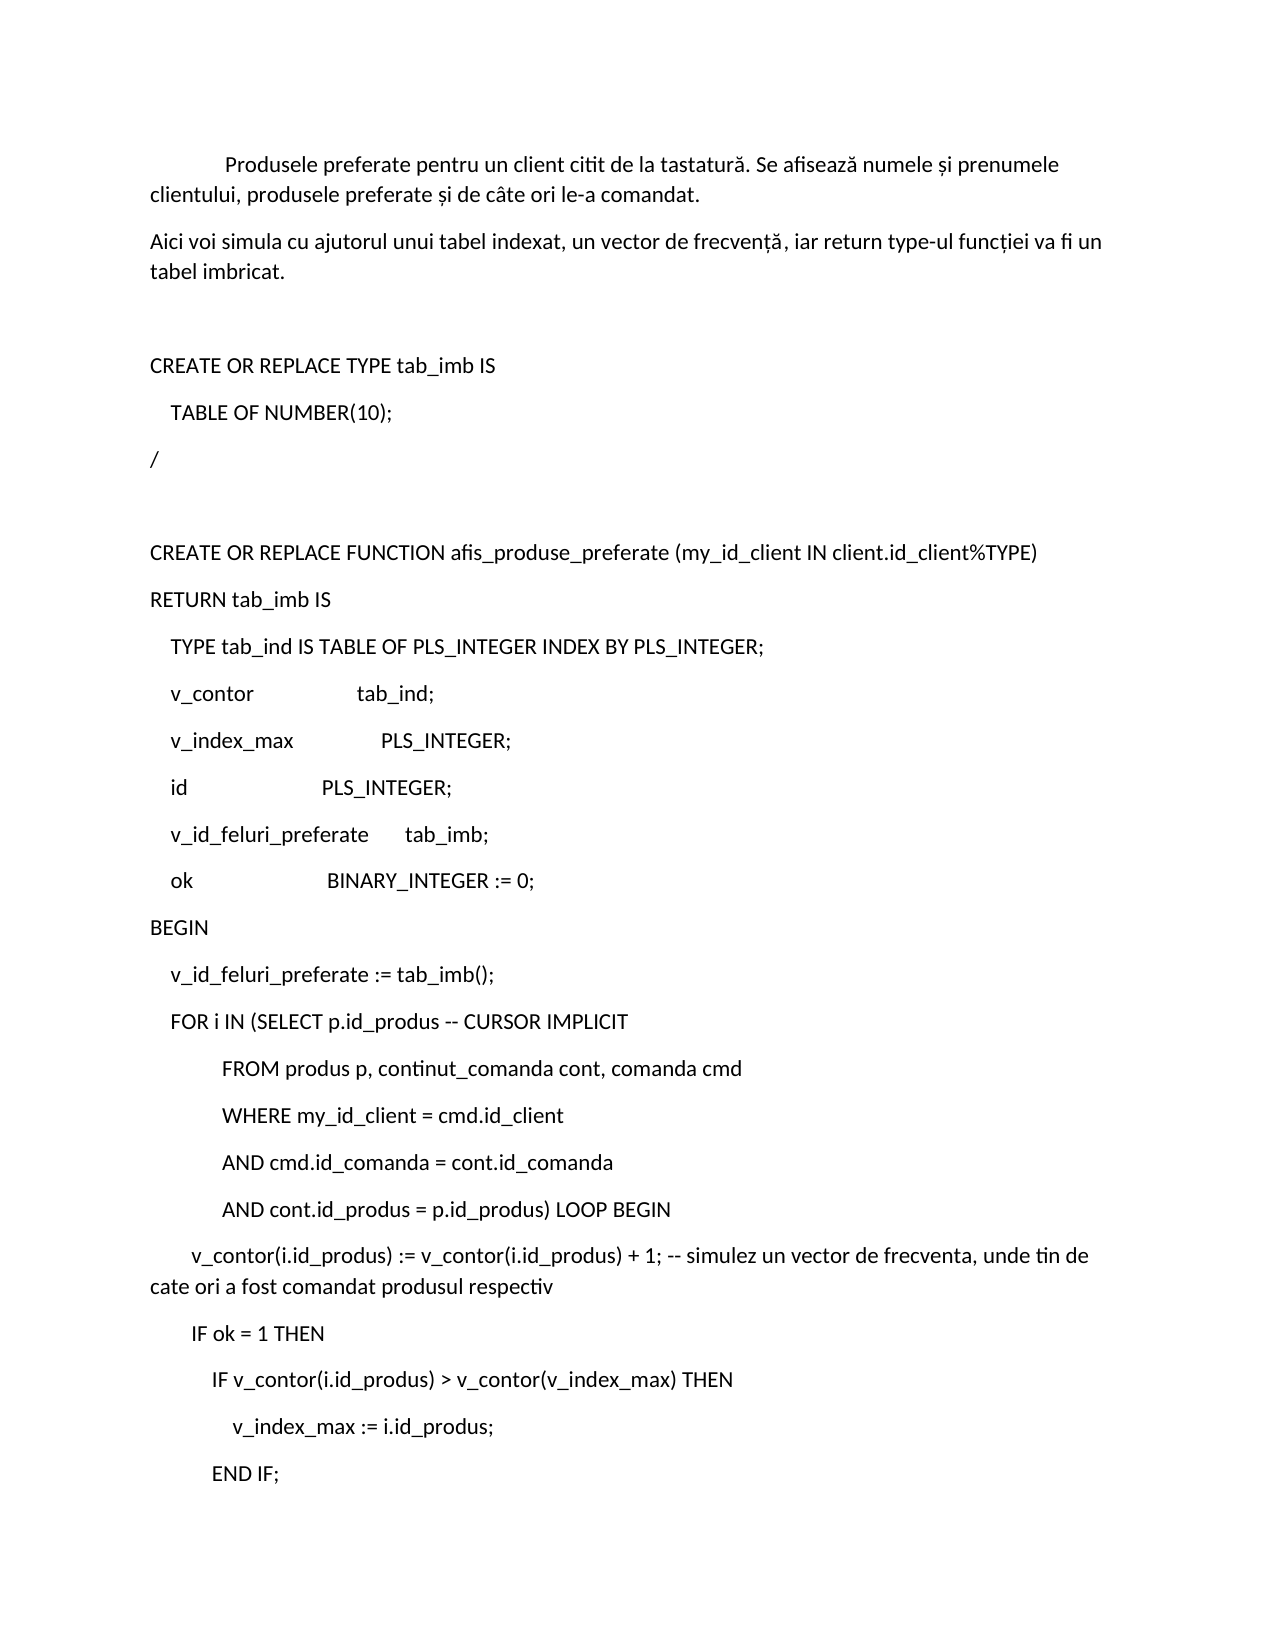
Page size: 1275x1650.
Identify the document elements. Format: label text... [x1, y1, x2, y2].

text v_index_max PLS_INTEGER; [150, 726, 1125, 754]
text v_contor(i.id_produs) := v_contor(i.id_produs) + 1; -- simulez un vector de frecventa, unde tin de cate ori a fost comandat produsul respectiv [150, 1242, 1125, 1300]
text BEGIN [150, 913, 1125, 942]
text TABLE OF NUMBER(10); [150, 398, 1125, 426]
text ok BINARY_INTEGER := 0; [150, 867, 1125, 895]
text END IF; [150, 1459, 1125, 1487]
text FROM produs p, continut_comanda cont, comanda cmd [150, 1054, 1125, 1082]
text IF ok = 1 THEN [150, 1319, 1125, 1347]
text / [150, 445, 1125, 473]
text CREATE OR REPLACE TYPE tab_imb IS [150, 351, 1125, 379]
text v_id_feluri_preferate := tab_imb(); [150, 960, 1125, 988]
text Aici voi simula cu ajutorul unui tabel indexat, un vector de frecvență, iar return type-ul funcției va fi un tabel imbricat. [150, 227, 1125, 285]
text CREATE OR REPLACE FUNCTION afis_produse_preferate (my_id_client IN client.id_client%TYPE) [150, 538, 1125, 567]
text WHERE my_id_client = cmd.id_client [150, 1101, 1125, 1129]
text RETURN tab_imb IS [150, 585, 1125, 613]
text v_contor tab_ind; [150, 679, 1125, 707]
text Produsele preferate pentru un client citit de la tastatură. Se afisează numele și prenumele clientului, produsele preferate și de câte ori le-a comandat. [150, 150, 1125, 208]
text v_index_max := i.id_produs; [150, 1412, 1125, 1441]
text TYPE tab_ind IS TABLE OF PLS_INTEGER INDEX BY PLS_INTEGER; [150, 632, 1125, 660]
text IF v_contor(i.id_produs) > v_contor(v_index_max) THEN [150, 1366, 1125, 1394]
text id PLS_INTEGER; [150, 773, 1125, 801]
text FOR i IN (SELECT p.id_produs -- CURSOR IMPLICIT [150, 1007, 1125, 1035]
text AND cmd.id_comanda = cont.id_comanda [150, 1148, 1125, 1176]
text v_id_feluri_preferate tab_imb; [150, 820, 1125, 848]
text AND cont.id_produs = p.id_produs) LOOP BEGIN [150, 1195, 1125, 1223]
